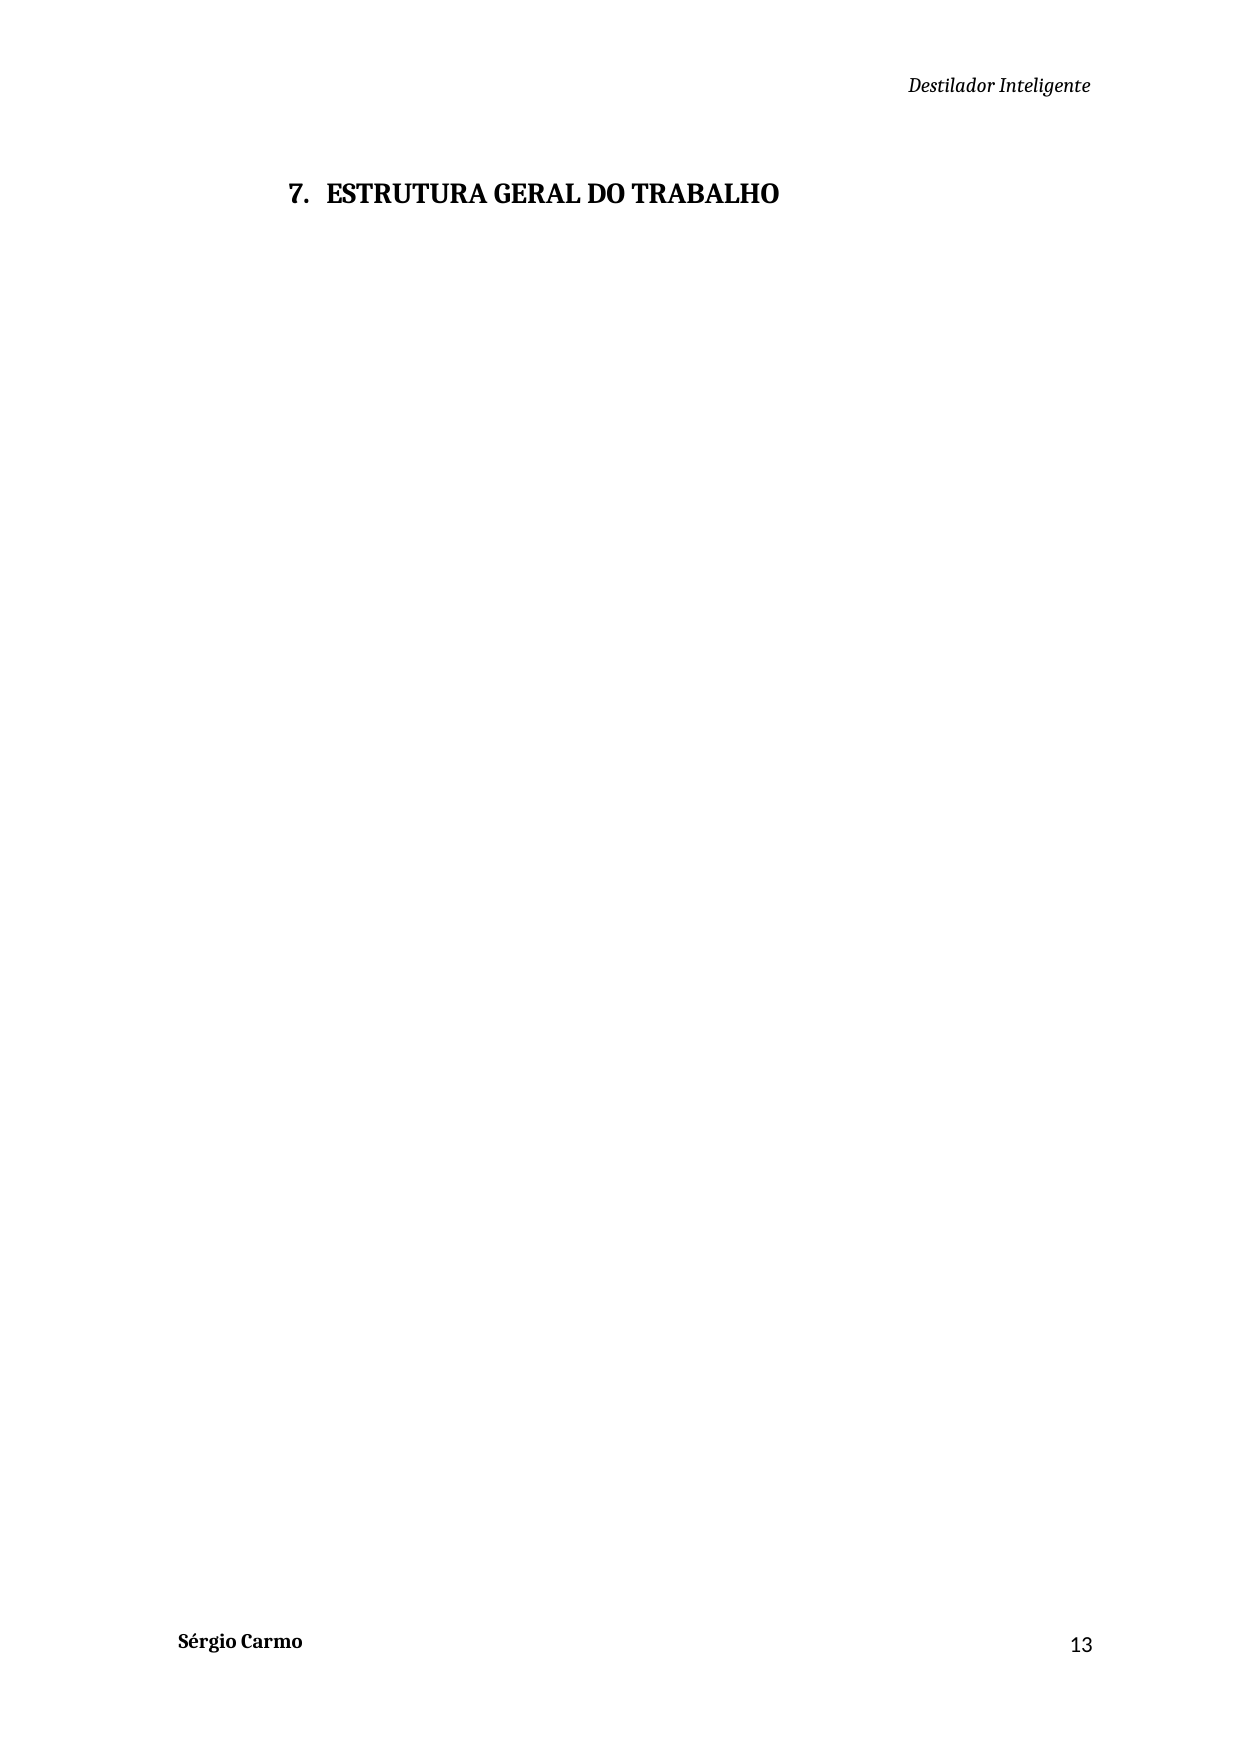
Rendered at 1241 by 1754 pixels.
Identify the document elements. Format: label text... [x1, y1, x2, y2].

text Estrutura Geral do Trabalho [288, 177, 1092, 211]
